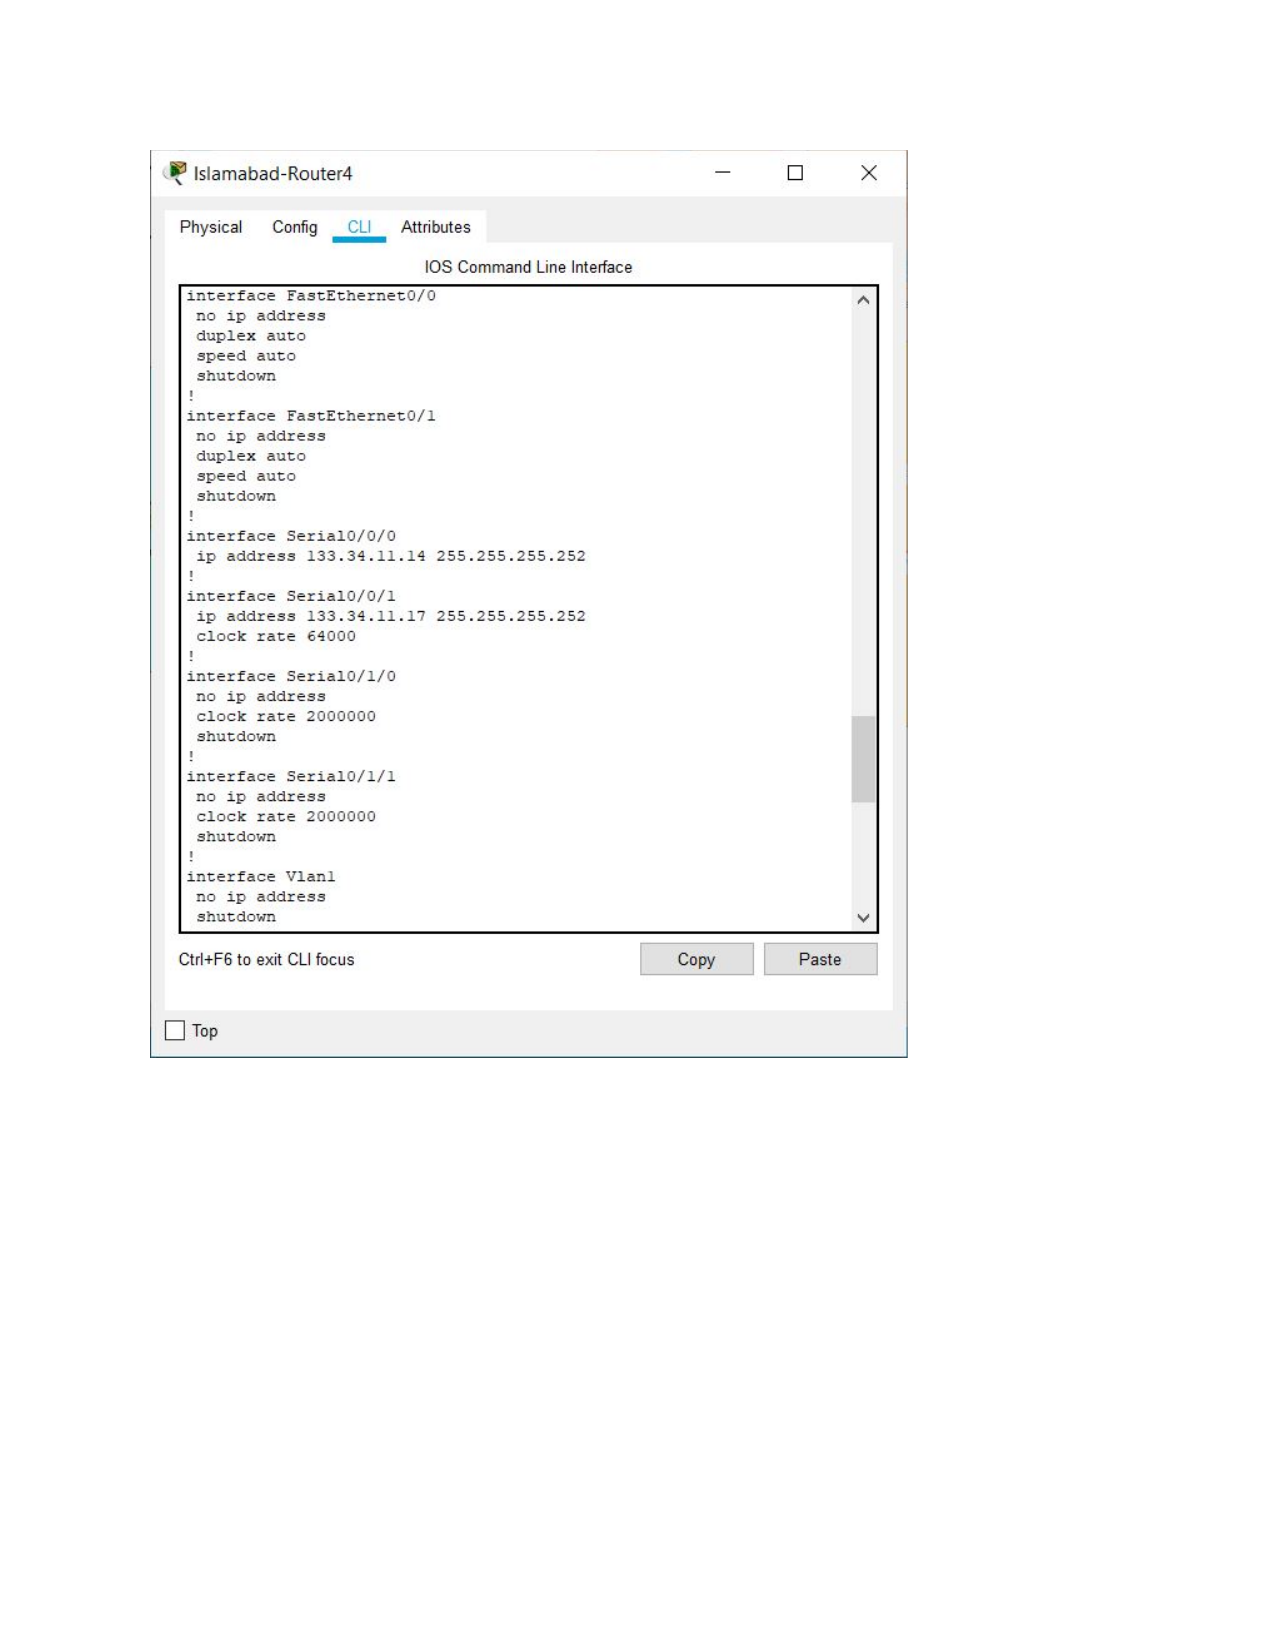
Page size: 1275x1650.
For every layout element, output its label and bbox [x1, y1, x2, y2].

picture [150, 150, 908, 1058]
